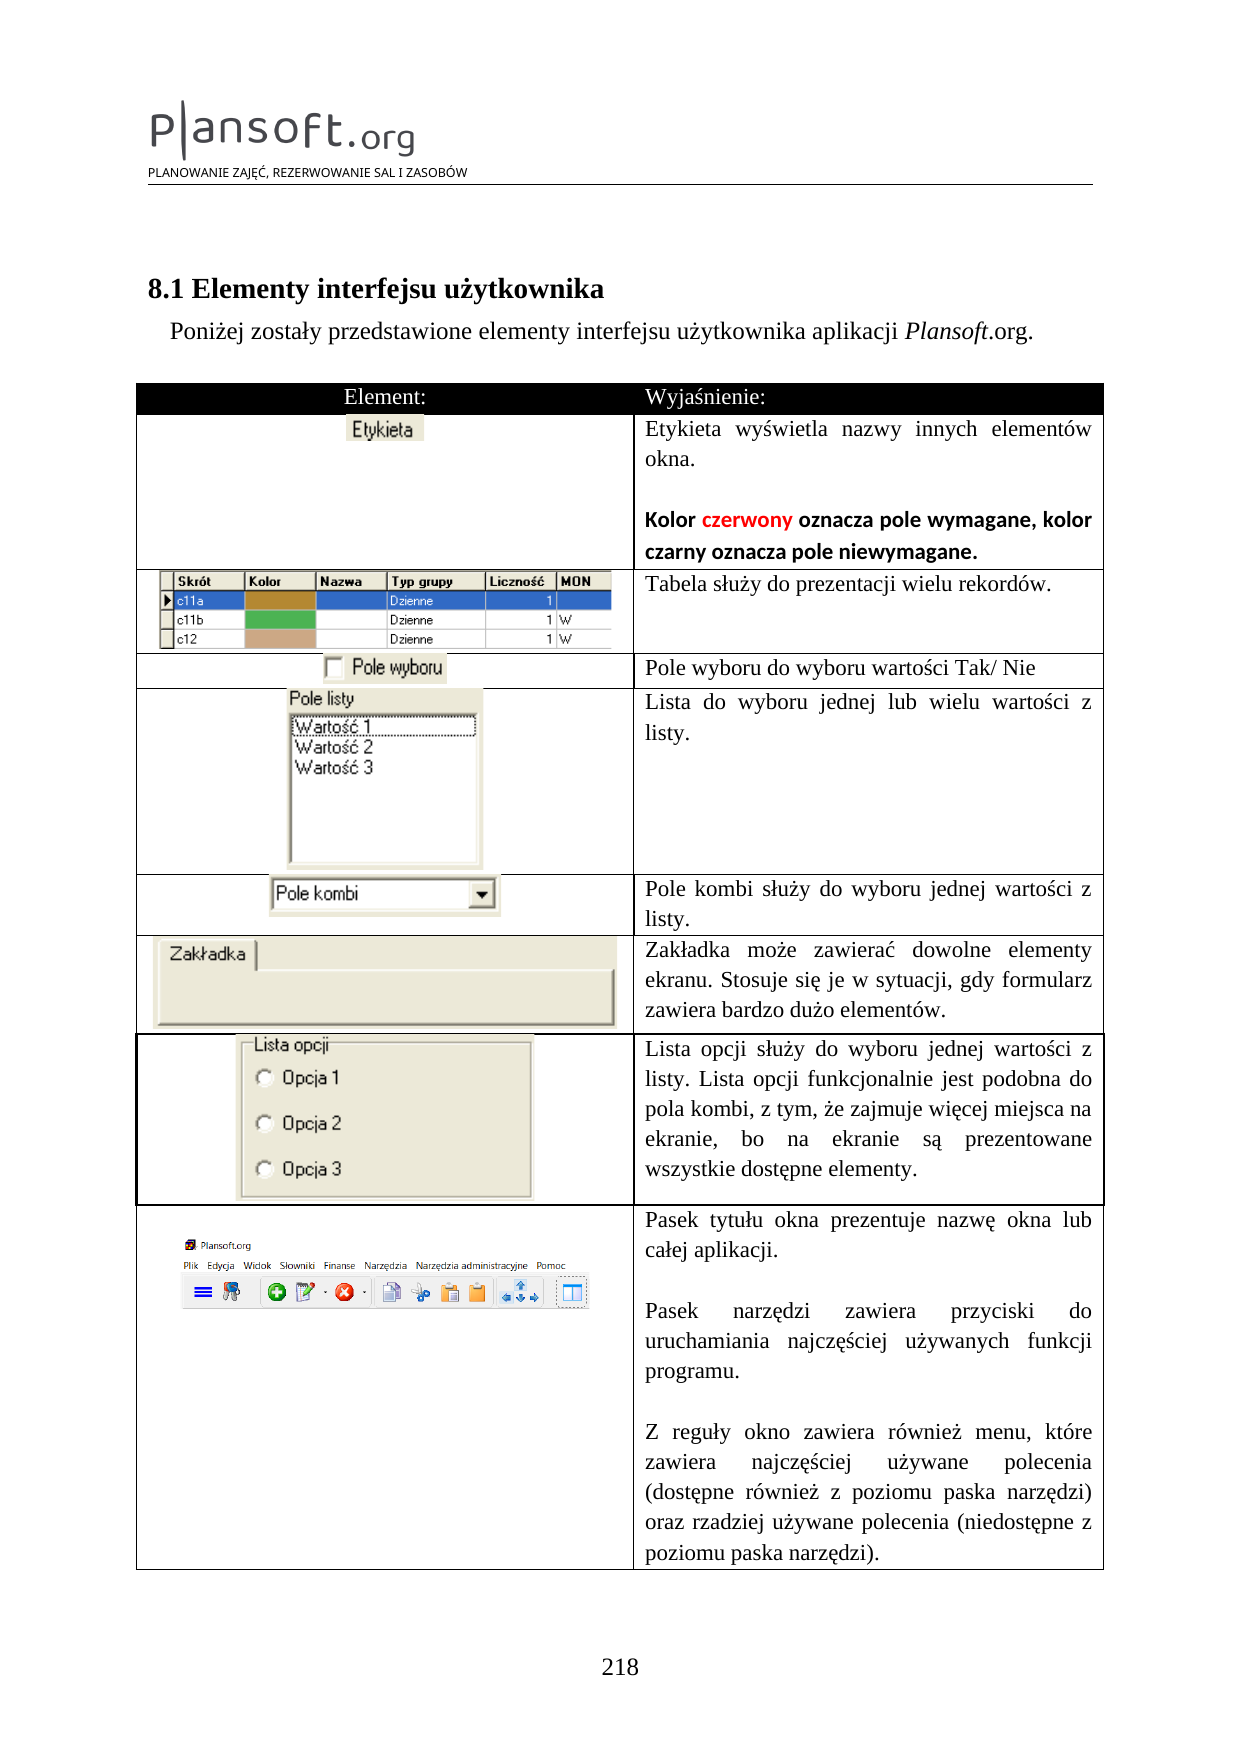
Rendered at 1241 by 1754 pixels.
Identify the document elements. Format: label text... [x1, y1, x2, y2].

picture [152, 936, 618, 1029]
table_header Wyjaśnienie: [634, 384, 1103, 414]
table_cell Pole wyboru do wyboru wartości Tak/ Nie [635, 654, 1103, 687]
picture [346, 414, 425, 441]
picture [286, 688, 484, 870]
table_cell Lista opcji służy do wyboru jednej wartości z listy. Lista opcji funkcjonalnie jest podobna do pola kombi, z tym, że zajmuje więcej miejsca na ekranie, bo na ekranie są prezentowane wszystkie dostępne elementy. [635, 1035, 1103, 1204]
table_cell Pasek tytułu okna prezentuje nazwę okna lub całej aplikacji. Pasek narzędzi zawiera przyciski do uruchamiania najczęściej używanych funkcji programu. Z reguły okno zawiera również menu, które zawiera najczęściej używane polecenia (dostępne również z poziomu paska narzędzi) oraz rzadziej używane polecenia (niedostępne z poziomu paska narzędzi). [634, 1206, 1103, 1569]
table_cell Pole kombi służy do wyboru jednej wartości z listy. [635, 875, 1103, 935]
picture [158, 570, 612, 649]
picture [235, 1034, 535, 1201]
picture [180, 1236, 590, 1309]
table_cell [137, 1206, 633, 1569]
table_cell [137, 689, 633, 874]
table_cell [137, 936, 633, 1033]
picture [147, 73, 418, 165]
table_cell [137, 415, 633, 569]
picture [268, 874, 502, 917]
table_cell Zakładka może zawierać dowolne elementy ekranu. Stosuje się je w sytuacji, gdy formularz zawiera bardzo dużo elementów. [634, 936, 1103, 1033]
text Poniżej zostały przedstawione elementy interfejsu użytkownika aplikacji Plansoft.org. [148, 316, 1093, 345]
subtitle Elementy interfejsu użytkownika [148, 272, 1093, 305]
table_cell Lista do wyboru jednej lub wielu wartości z listy. [634, 689, 1103, 874]
table_cell [137, 875, 633, 935]
table_cell [138, 1035, 633, 1204]
picture [323, 653, 447, 684]
table_header Element: [137, 384, 633, 414]
table_cell [137, 570, 633, 652]
table_cell Etykieta wyświetla nazwy innych elementów okna. Kolor czerwony oznacza pole wymagane, kolor czarny oznacza pole niewymagane. [635, 415, 1103, 569]
table_cell [137, 654, 633, 687]
table_cell Tabela służy do prezentacji wielu rekordów. [634, 570, 1103, 652]
